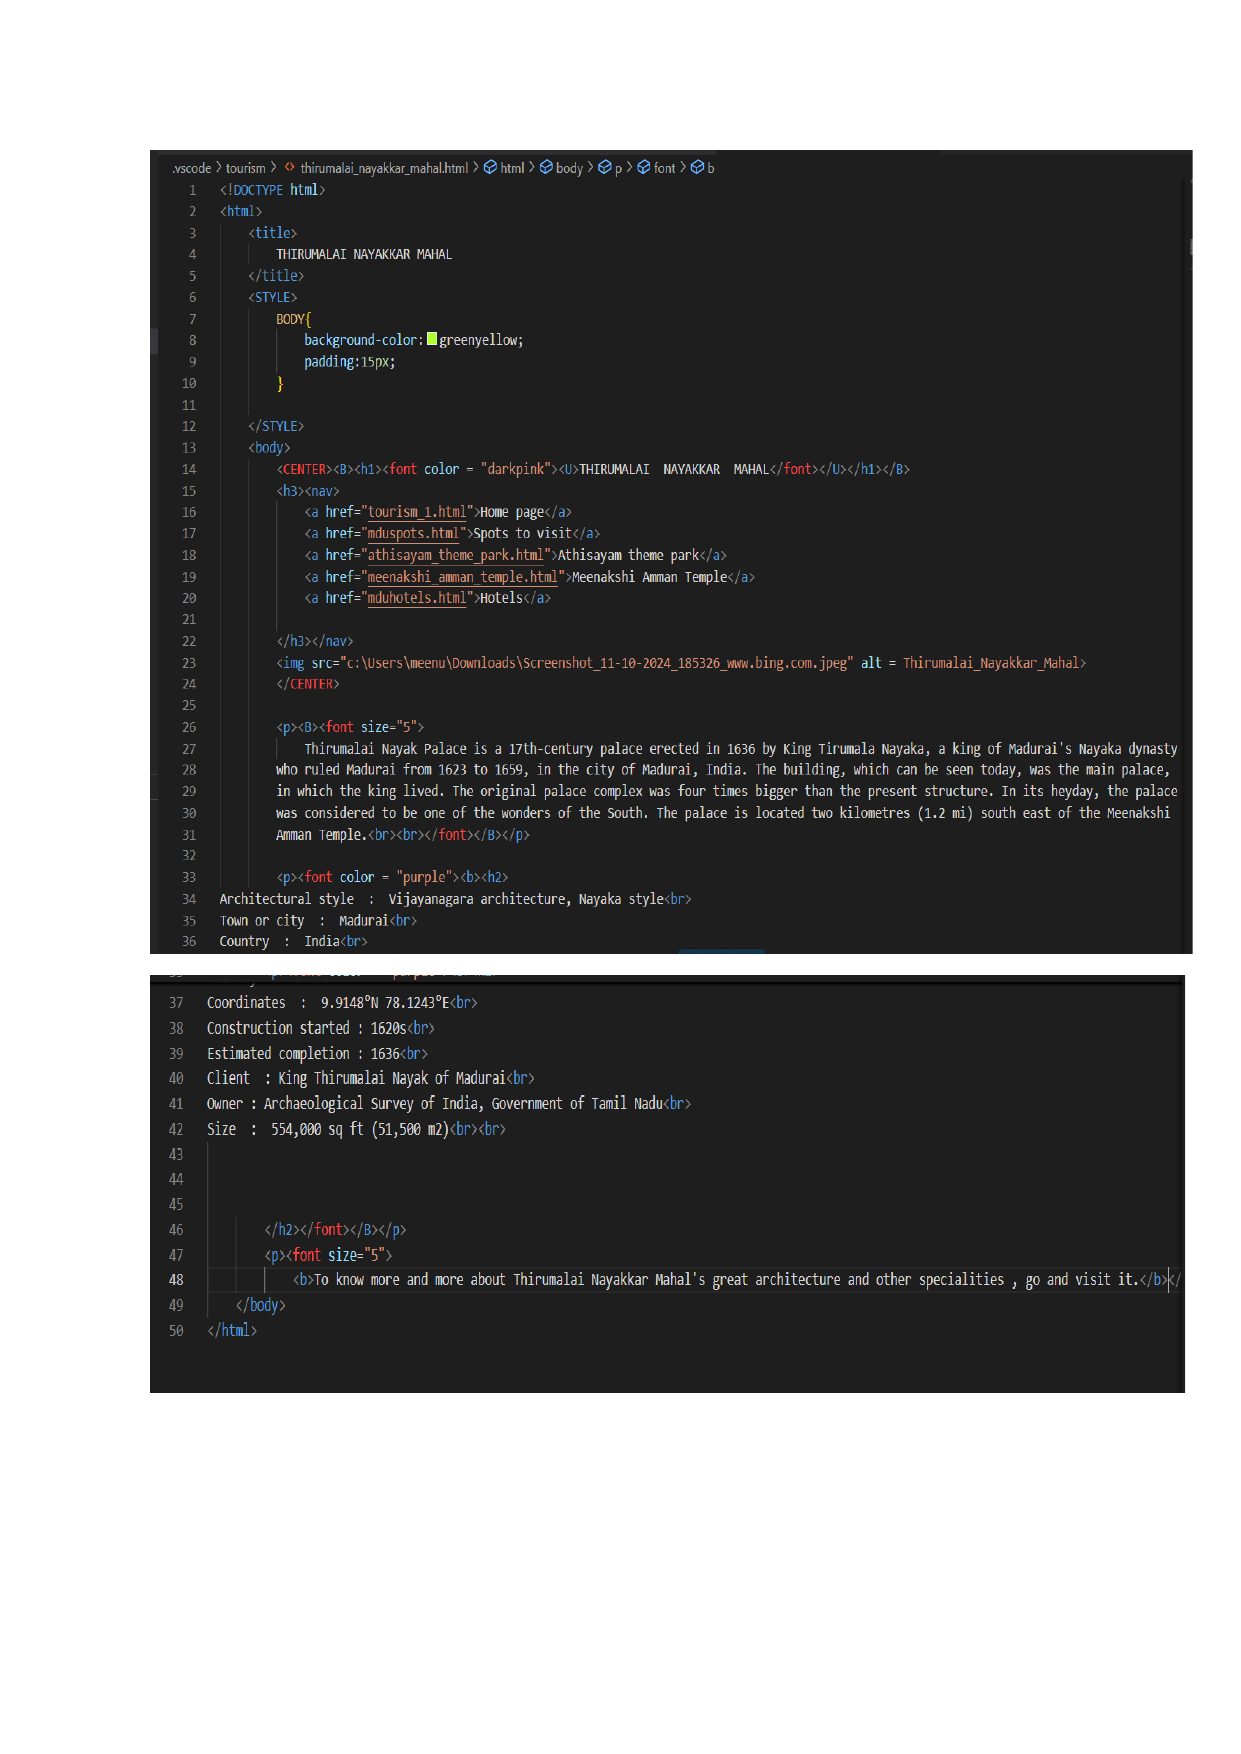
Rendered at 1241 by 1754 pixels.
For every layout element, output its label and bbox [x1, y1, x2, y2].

picture [150, 150, 1193, 954]
picture [150, 975, 1185, 1393]
